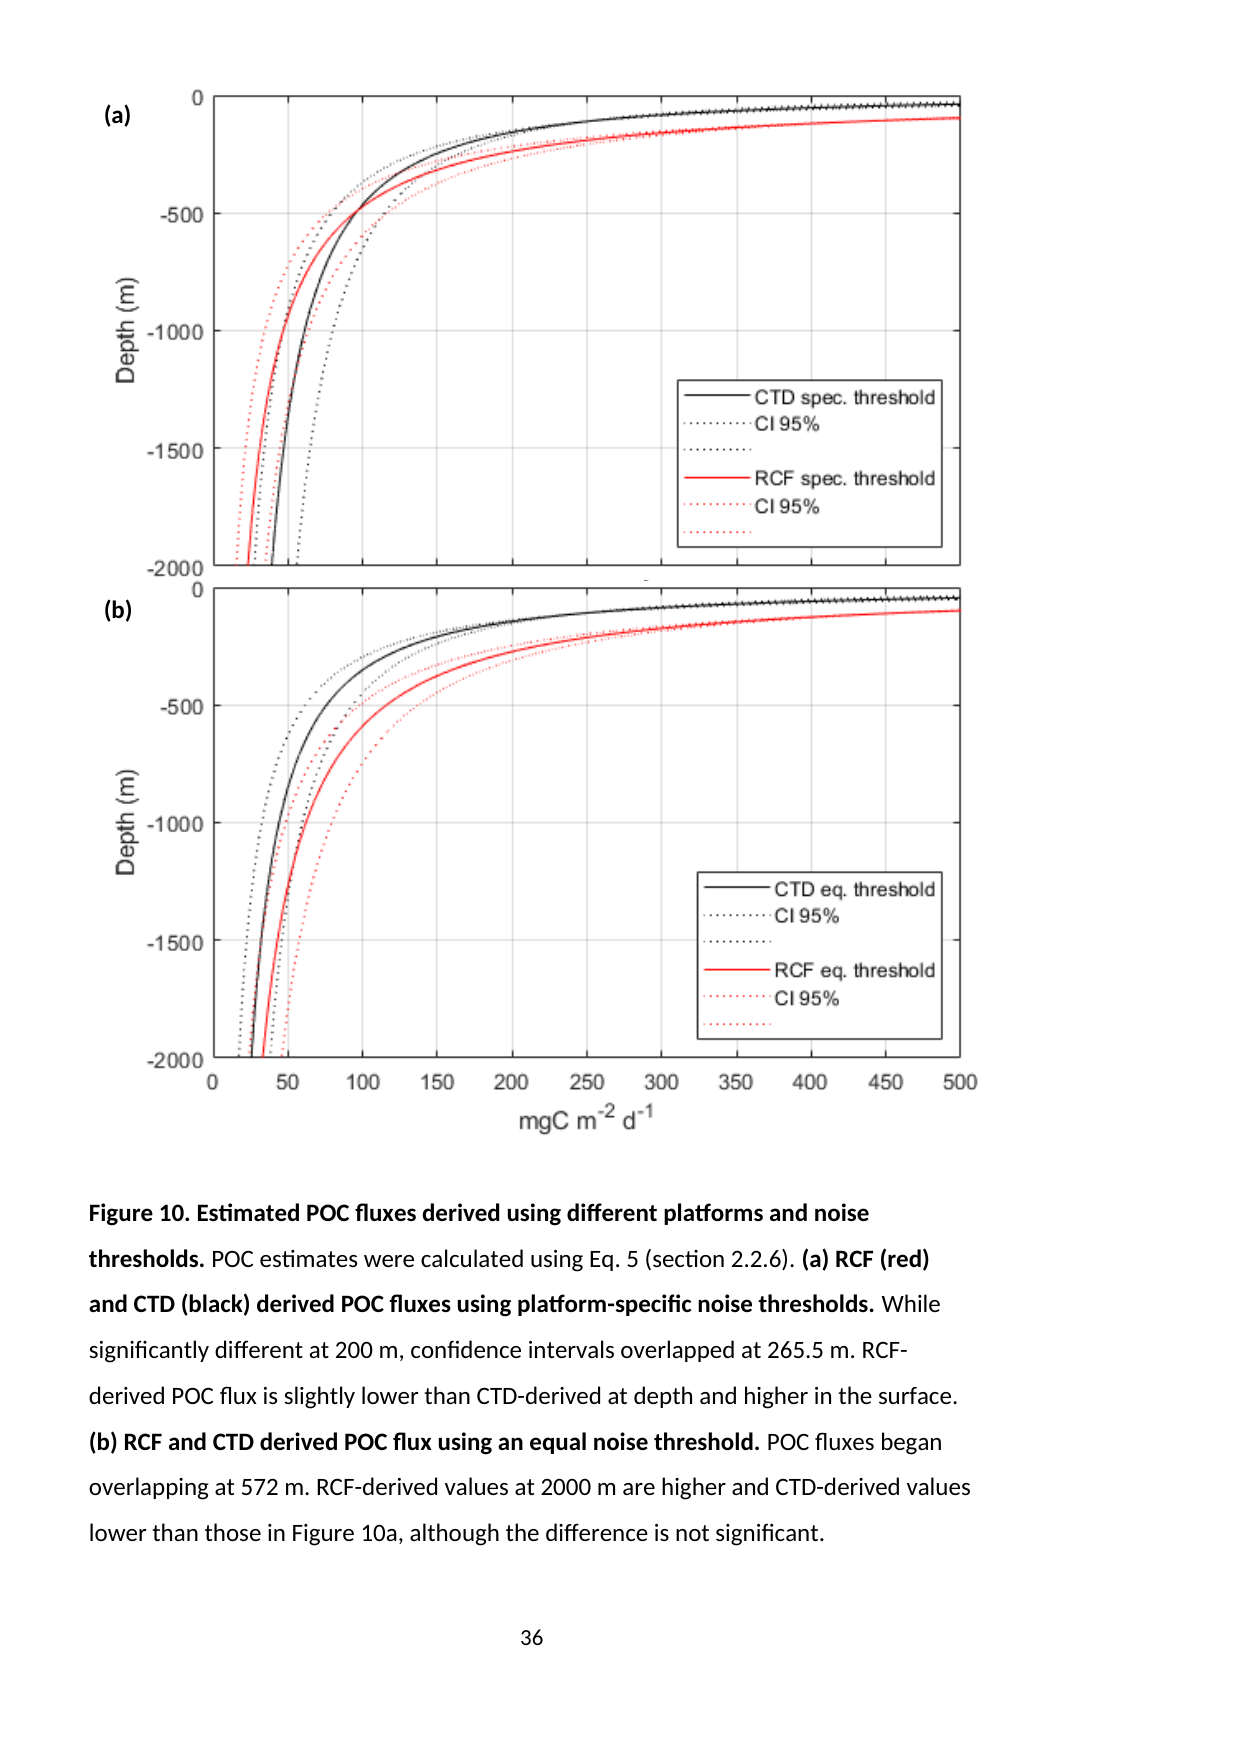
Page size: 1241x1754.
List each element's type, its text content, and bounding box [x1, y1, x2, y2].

text Figure 10. Estimated POC fluxes derived using different platforms and noise thresholds. POC estimates were calculated using Eq. 5 (section 2.2.6). (a) RCF (red) and CTD (black) derived POC fluxes using platform-specific noise thresholds. While significantly different at 200 m, confidence intervals overlapped at 265.5 m. RCF- derived POC flux is slightly lower than CTD-derived at depth and higher in the surface. (b) RCF and CTD derived POC flux using an equal noise threshold. POC fluxes began overlapping at 572 m. RCF-derived values at 2000 m are higher and CTD-derived values lower than those in Figure 10a, although the difference is not significant. [89, 1197, 974, 1548]
picture [88, 89, 1052, 1136]
